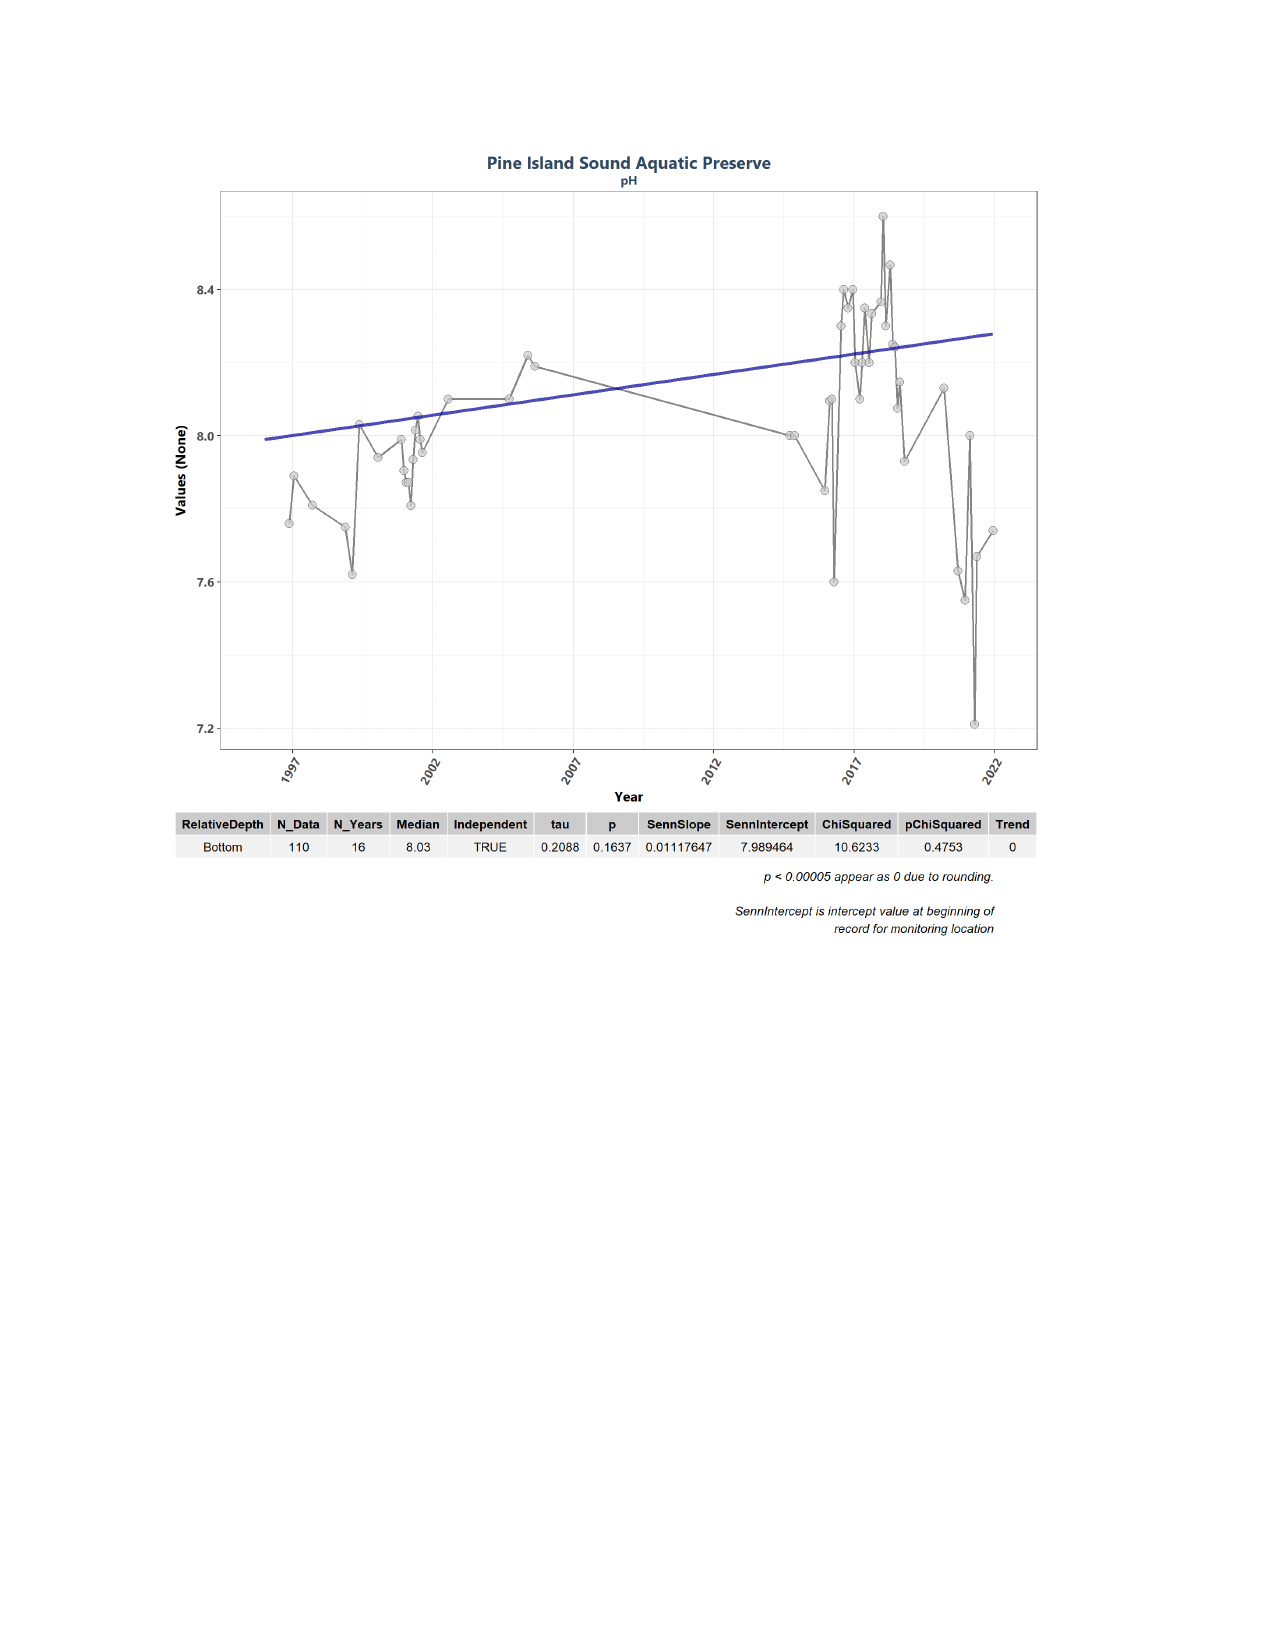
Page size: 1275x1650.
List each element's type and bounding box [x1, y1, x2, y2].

picture [168, 150, 1044, 938]
